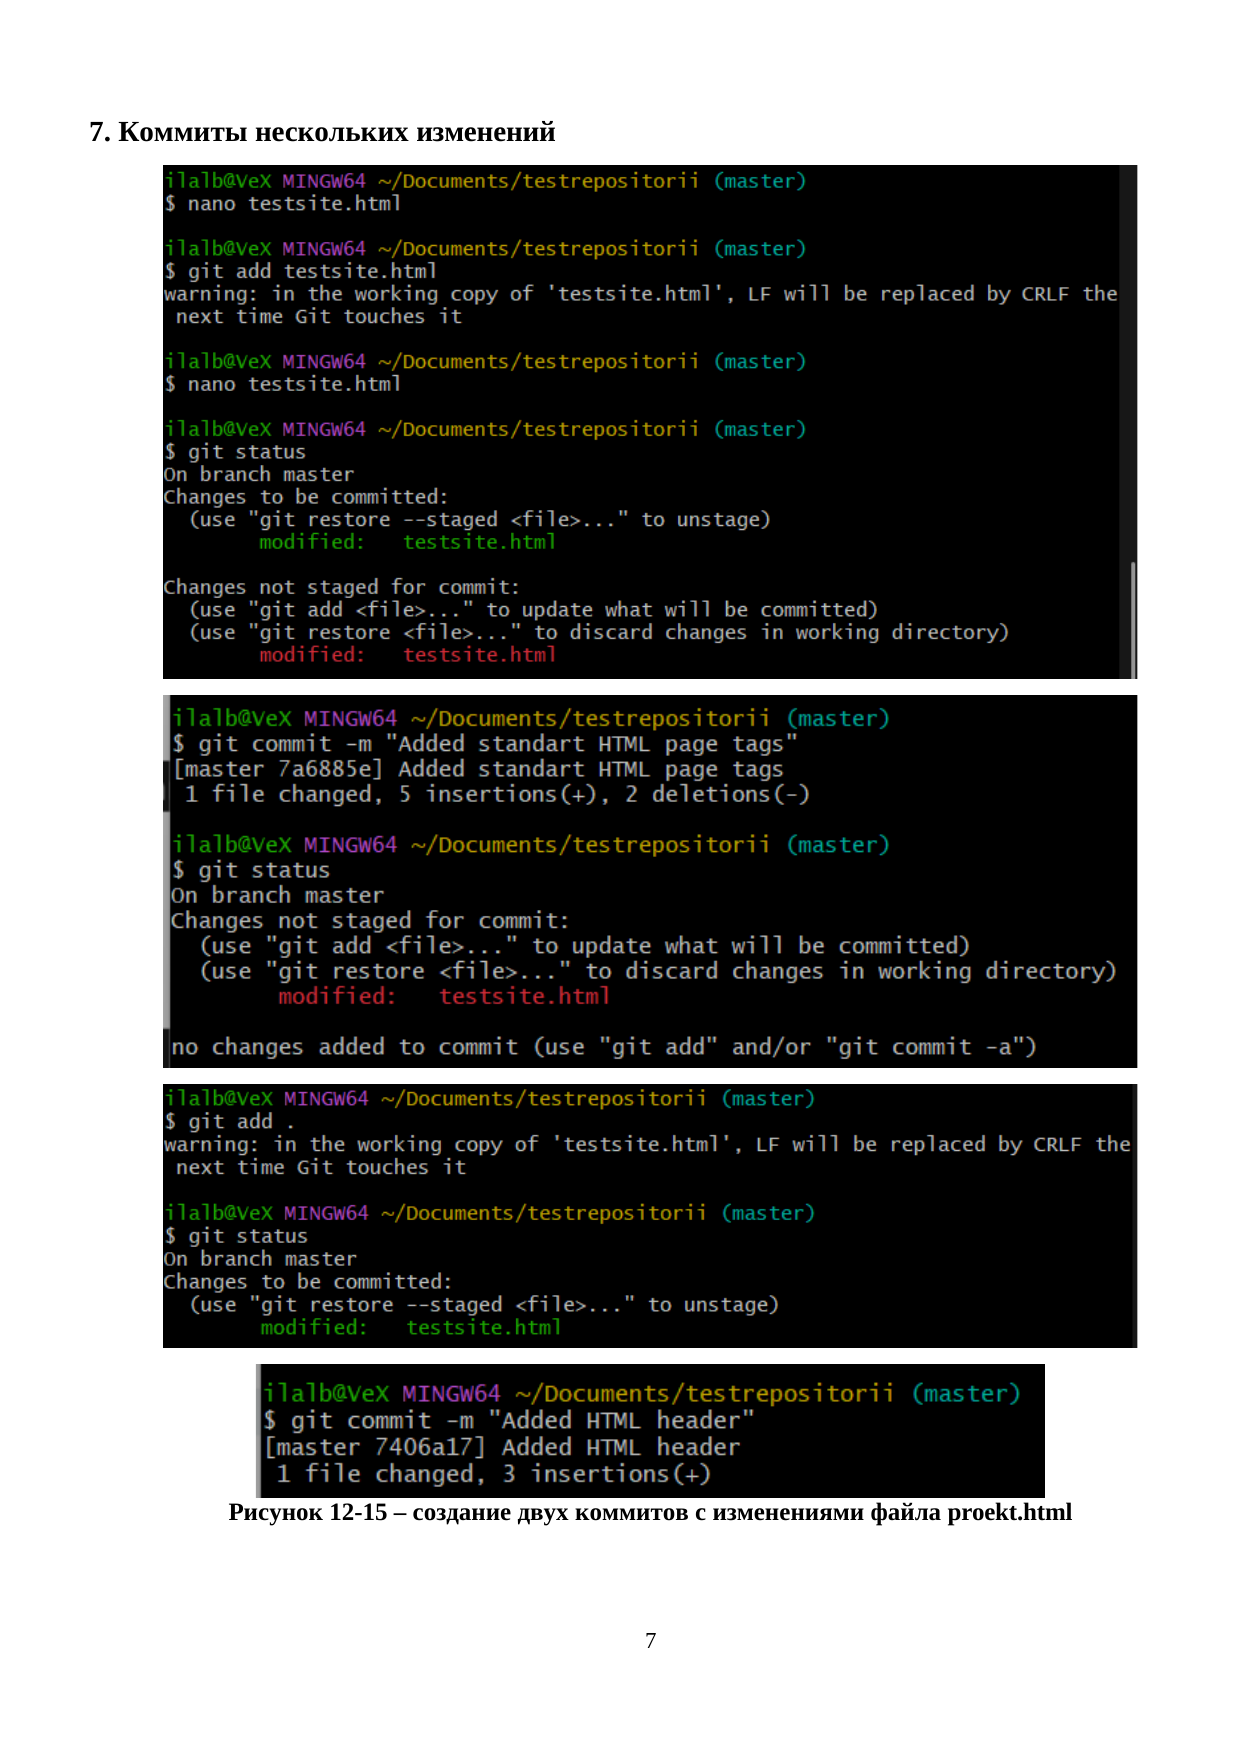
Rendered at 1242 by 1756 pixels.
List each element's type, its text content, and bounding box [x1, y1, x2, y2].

picture [163, 695, 1138, 1068]
text Рисунок 12-15 – создание двух коммитов с изменениями файла proekt.html [118, 1497, 1183, 1526]
subtitle Коммиты нескольких изменений [89, 114, 1183, 148]
picture [163, 1084, 1138, 1348]
picture [163, 165, 1138, 679]
picture [255, 1364, 1045, 1498]
